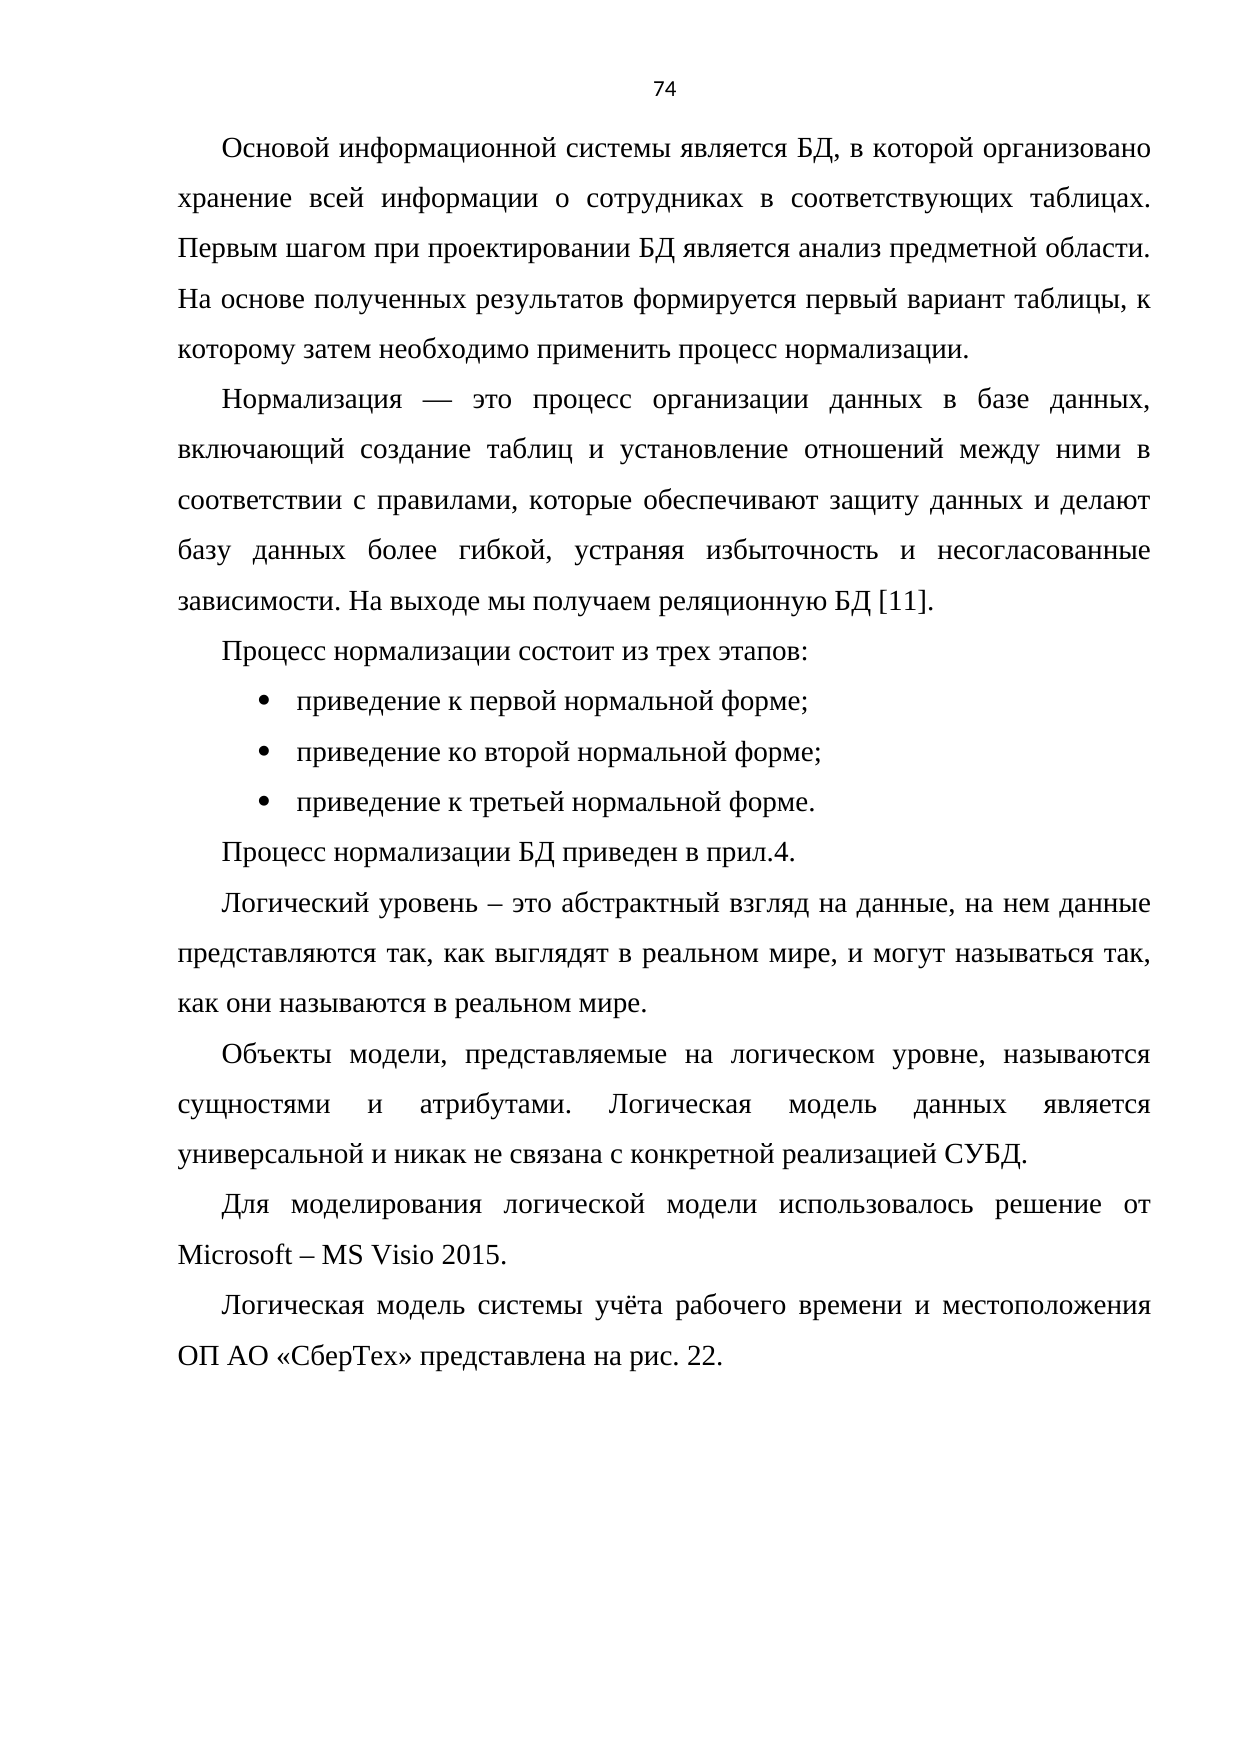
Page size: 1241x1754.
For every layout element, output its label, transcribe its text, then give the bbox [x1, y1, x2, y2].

text Объекты модели, представляемые на логическом уровне, называются сущностями и атрибутами. Логическая модель данных является универсальной и никак не связана с конкретной реализацией СУБД. [177, 1036, 1152, 1170]
list приведение ко второй нормальной форме; [259, 734, 1152, 767]
text Нормализация — это процесс организации данных в базе данных, включающий создание таблиц и установление отношений между ними в соответствии с правилами, которые обеспечивают защиту данных и делают базу данных более гибкой, устраняя избыточность и несогласованные зависимости. На выходе мы получаем реляционную БД [11]. [177, 381, 1152, 616]
text Для моделирования логической модели использовалось решение от Microsoft – MS Visio 2015. [177, 1187, 1152, 1271]
text Логическая модель системы учёта рабочего времени и местоположения ОП АО «СберТех» представлена на рис. 22. [177, 1287, 1152, 1371]
text Основой информационной системы является БД, в которой организовано хранение всей информации о сотрудниках в соответствующих таблицах. Первым шагом при проектировании БД является анализ предметной области. На основе полученных результатов формируется первый вариант таблицы, к которому затем необходимо применить процесс нормализации. [177, 130, 1152, 364]
text Процесс нормализации состоит из трех этапов: [177, 633, 1152, 666]
text Логический уровень – это абстрактный взгляд на данные, на нем данные представляются так, как выглядят в реальном мире, и могут называться так, как они называются в реальном мире. [177, 885, 1152, 1019]
list приведение к первой нормальной форме; [259, 683, 1152, 717]
list приведение к третьей нормальной форме. [259, 784, 1152, 818]
text Процесс нормализации БД приведен в прил.4. [177, 834, 1152, 868]
